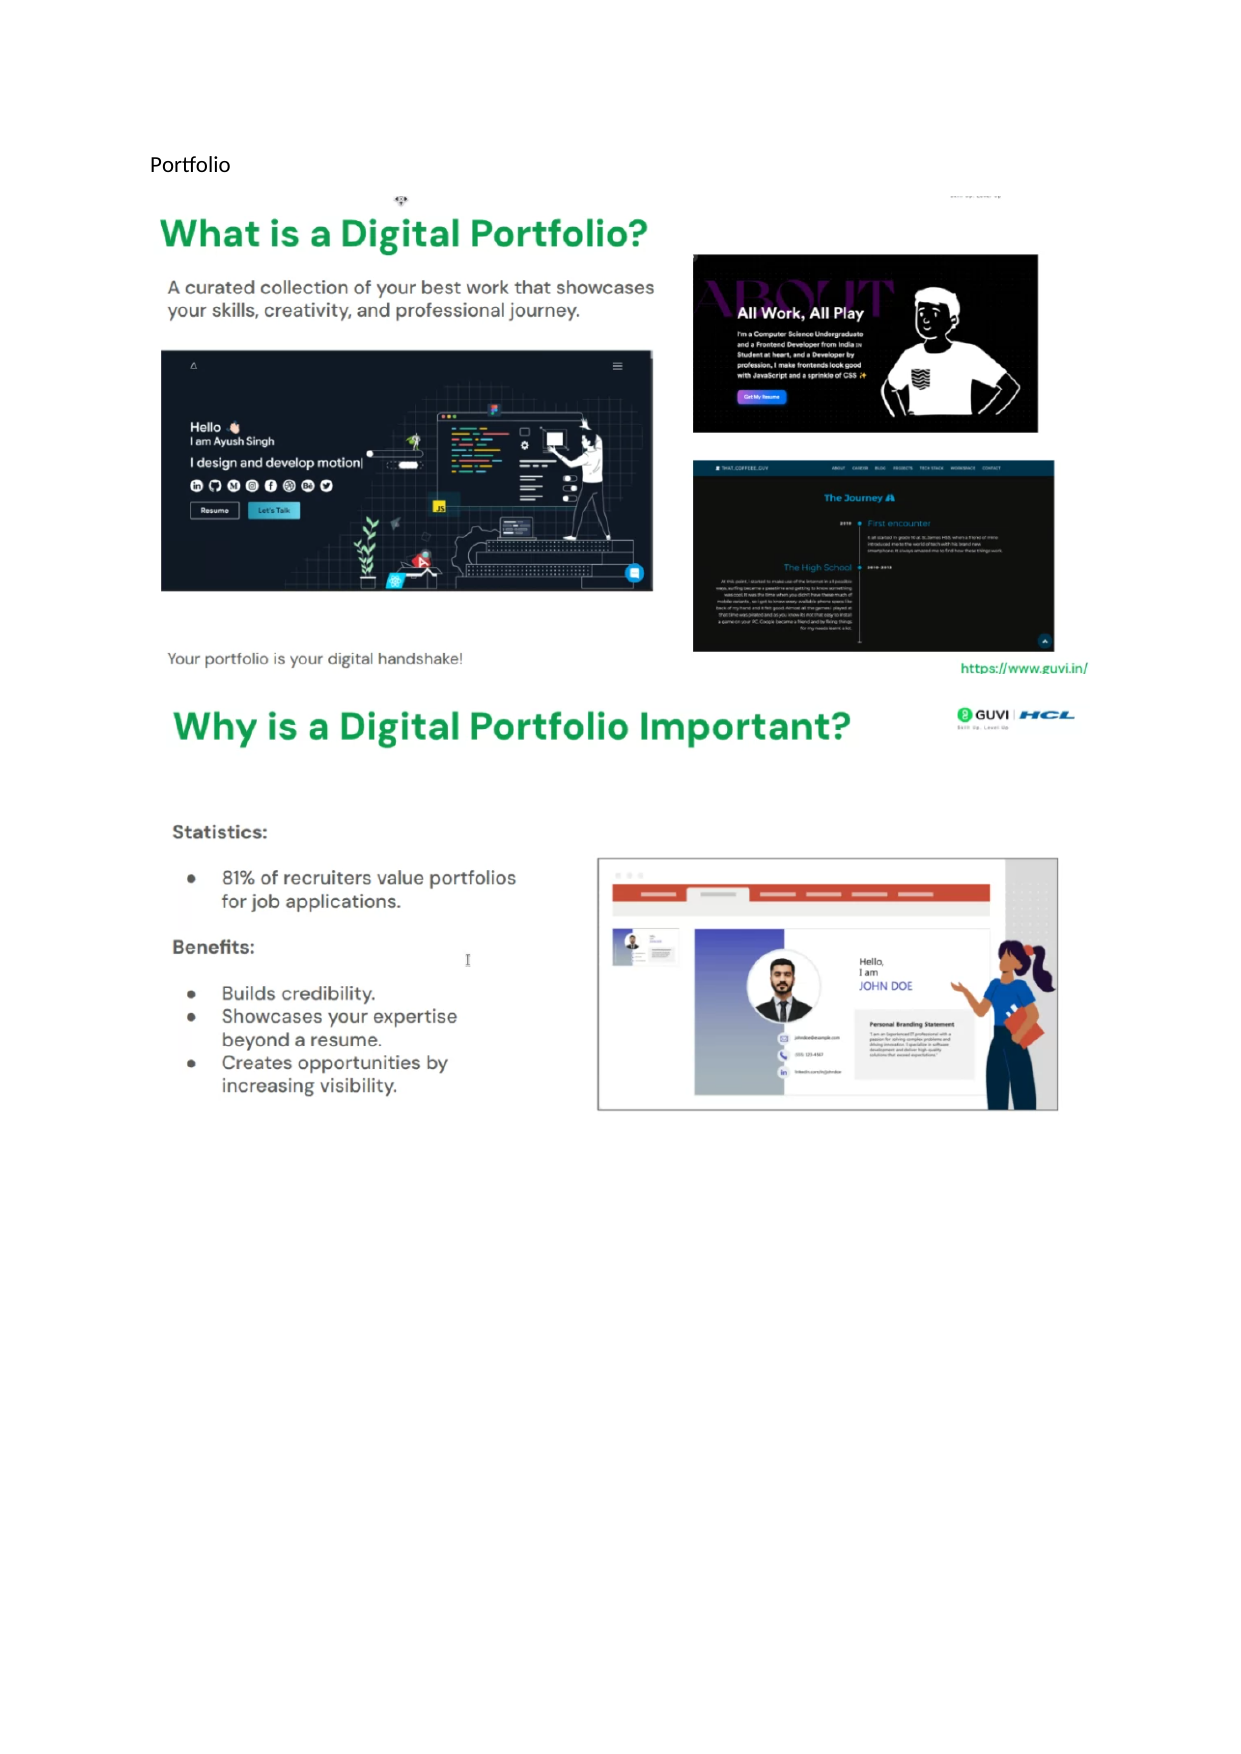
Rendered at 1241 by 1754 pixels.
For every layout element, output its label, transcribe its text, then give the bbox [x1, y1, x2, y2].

picture [150, 692, 1091, 1136]
picture [150, 196, 1091, 674]
text Portfolio [150, 150, 1090, 178]
